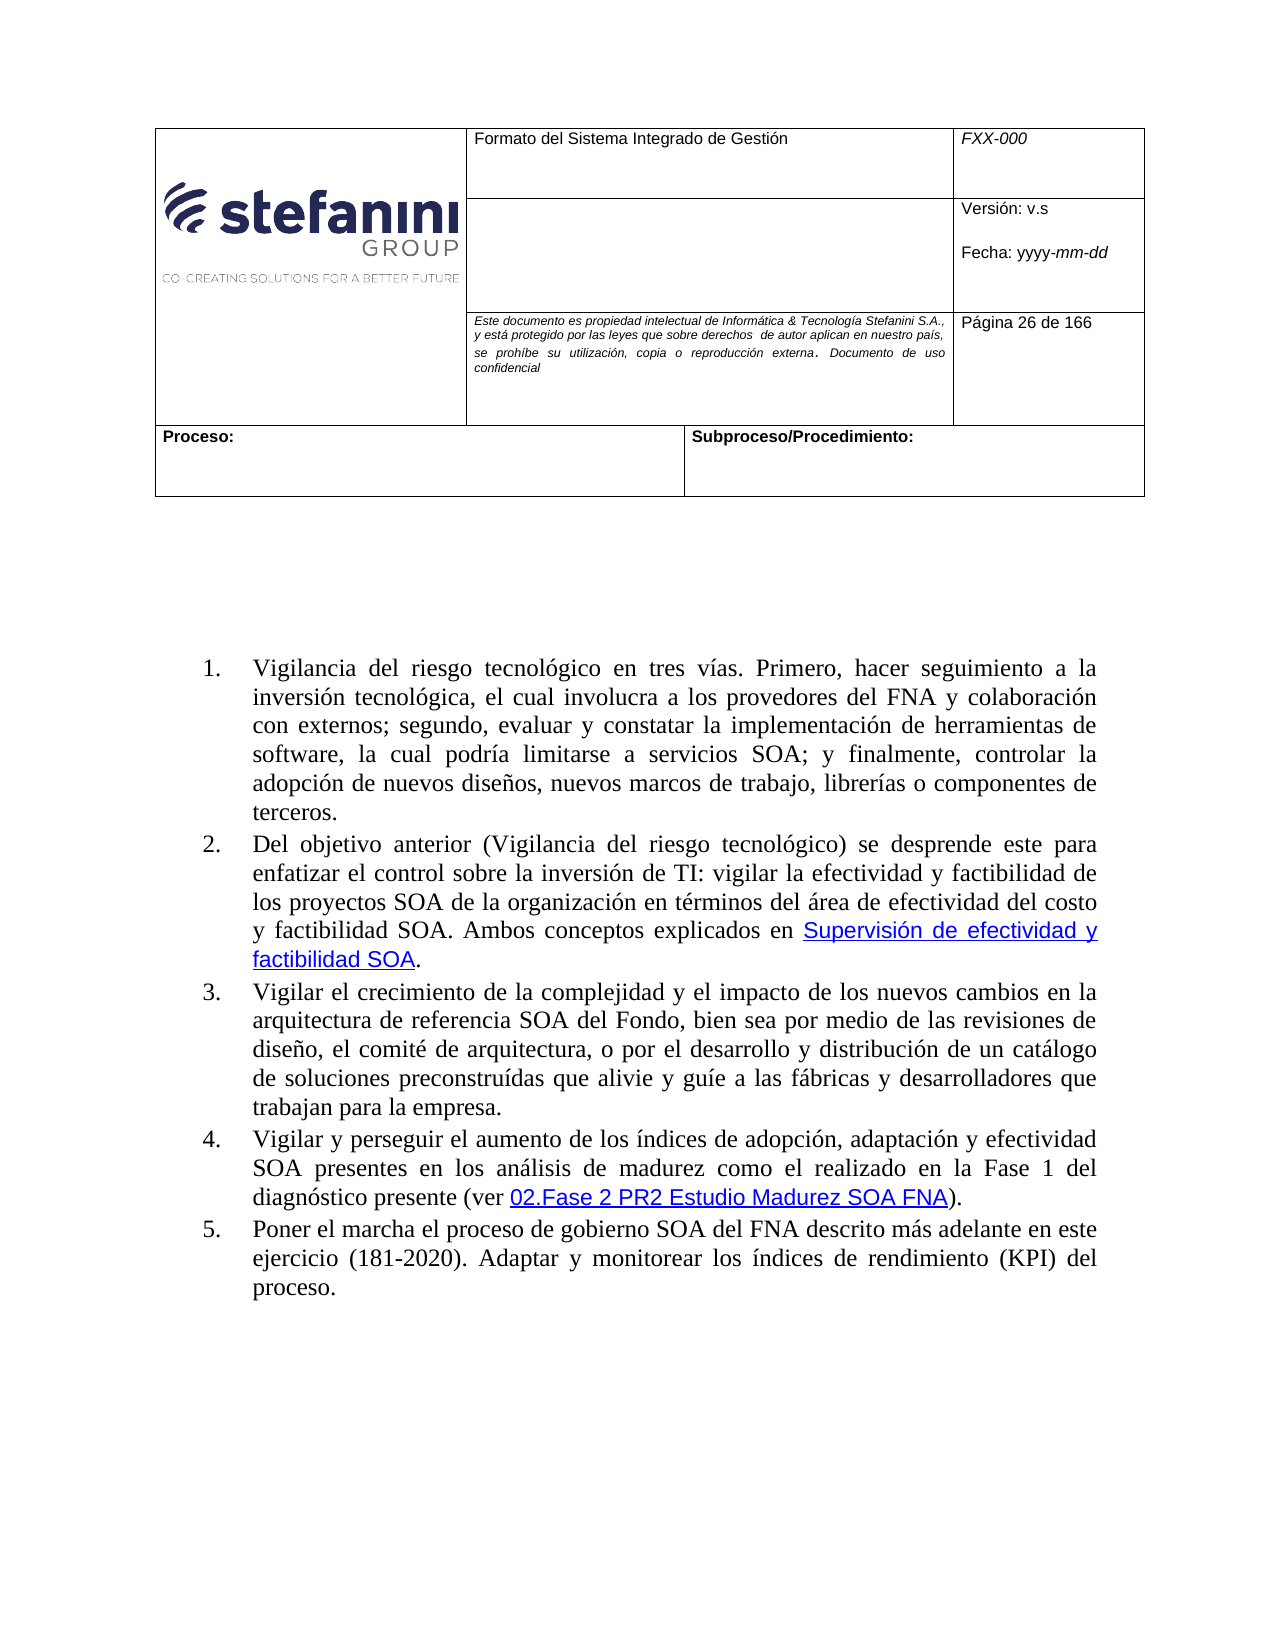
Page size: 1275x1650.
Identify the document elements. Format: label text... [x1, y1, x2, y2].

list Vigilar y perseguir el aumento de los índices de adopción, adaptación y efectividad SOA presentes en los análisis de madurez como el realizado en la Fase 1 del diagnóstico presente (ver 02.Fase 2 PR2 Estudio Madurez SOA FNA). [202, 1124, 1098, 1211]
list Vigilancia del riesgo tecnológico en tres vías. Primero, hacer seguimiento a la inversión tecnológica, el cual involucra a los provedores del FNA y colaboración con externos; segundo, evaluar y constatar la implementación de herramientas de software, la cual podría limitarse a servicios SOA; y finalmente, controlar la adopción de nuevos diseños, nuevos marcos de trabajo, librerías o componentes de terceros. [202, 653, 1098, 826]
list Del objetivo anterior (Vigilancia del riesgo tecnológico) se desprende este para enfatizar el control sobre la inversión de TI: vigilar la efectividad y factibilidad de los proyectos SOA de la organización en términos del área de efectividad del costo y factibilidad SOA. Ambos conceptos explicados en Supervisión de efectividad y factibilidad SOA. [202, 829, 1098, 973]
list Poner el marcha el proceso de gobierno SOA del FNA descrito más adelante en este ejercicio (181-2020). Adaptar y monitorear los índices de rendimiento (KPI) del proceso. [202, 1214, 1098, 1301]
list Vigilar el crecimiento de la complejidad y el impacto de los nuevos cambios en la arquitectura de referencia SOA del Fondo, bien sea por medio de las revisiones de diseño, el comité de arquitectura, o por el desarrollo y distribución de un catálogo de soluciones preconstruídas que alivie y guíe a las fábricas y desarrolladores que trabajan para la empresa. [202, 977, 1098, 1121]
picture [162, 182, 460, 286]
